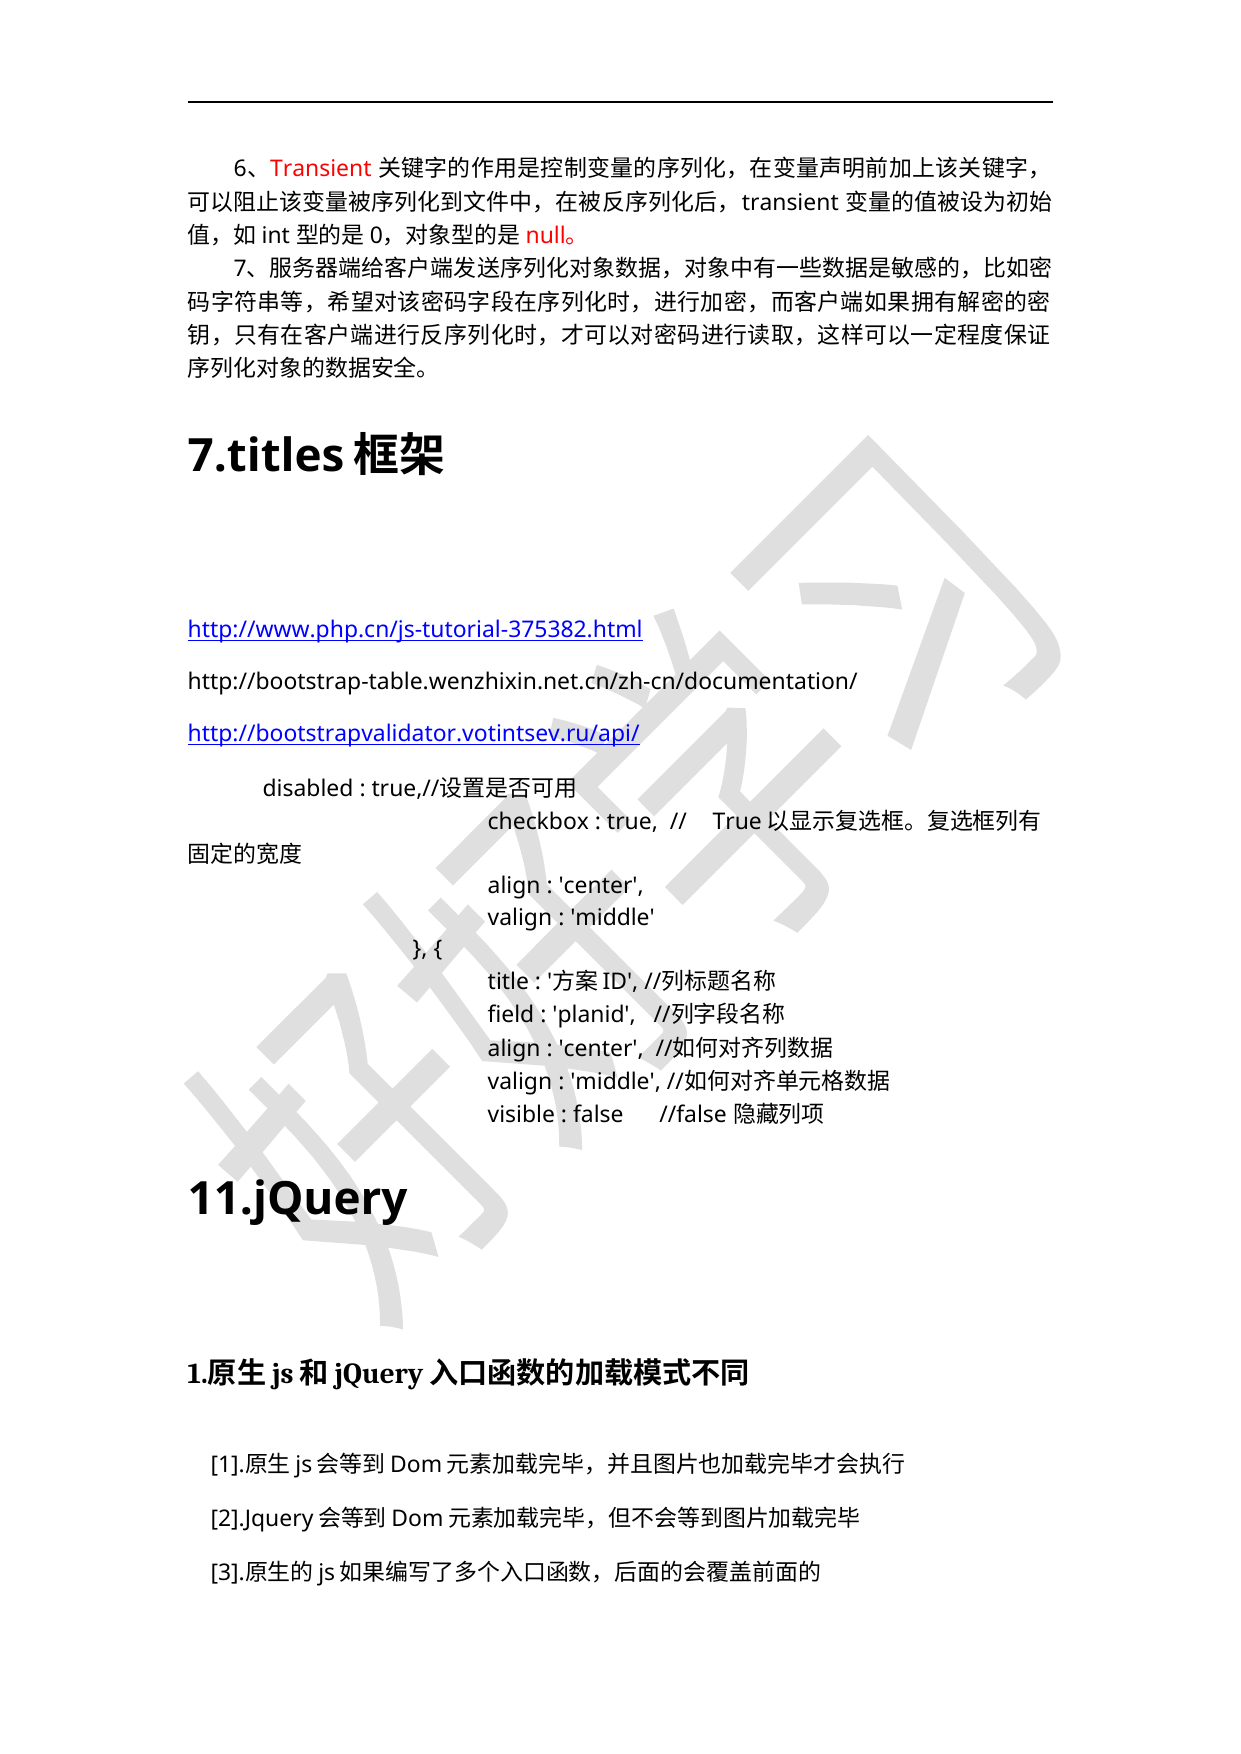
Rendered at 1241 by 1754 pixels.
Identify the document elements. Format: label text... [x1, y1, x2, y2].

text http://bootstrap-table.wenzhixin.net.cn/zh-cn/documentation/ [187, 665, 1053, 696]
text [2].Jquery会等到Dom元素加载完毕，但不会等到图片加载完毕 [210, 1500, 1053, 1533]
text align : 'center', //如何对齐列数据 [187, 1030, 1053, 1063]
text [3].原生的js如果编写了多个入口函数，后面的会覆盖前面的 [187, 1554, 1053, 1588]
text }, { [187, 932, 1053, 963]
text disabled : true,//设置是否可用 [187, 769, 1053, 803]
text 7、服务器端给客户端发送序列化对象数据，对象中有一些数据是敏感的，比如密码字符串等，希望对该密码字段在序列化时，进行加密，而客户端如果拥有解密的密钥，只有在客户端进行反序列化时，才可以对密码进行读取，这样可以一定程度保证序列化对象的数据安全。 [187, 250, 1053, 383]
text valign : 'middle', //如何对齐单元格数据 [187, 1063, 1053, 1096]
text http://www.php.cn/js-tutorial-375382.html [187, 613, 1053, 644]
text [1].原生js会等到Dom元素加载完毕，并且图片也加载完毕才会执行 [210, 1446, 1053, 1479]
text checkbox : true, // True以显示复选框。复选框列有固定的宽度 [187, 803, 1053, 869]
text http://bootstrapvalidator.votintsev.ru/api/ [187, 717, 1053, 748]
text valign : 'middle' [187, 901, 1053, 932]
subtitle 7.titles框架 [187, 418, 1053, 485]
text field : 'planid', //列字段名称 [187, 996, 1053, 1030]
subtitle 1.原生js和jQuery入口函数的加载模式不同 [187, 1350, 1053, 1392]
text align : 'center', [187, 869, 1053, 901]
subtitle 11.jQuery [187, 1165, 1053, 1227]
text title : '方案ID', //列标题名称 [187, 963, 1053, 996]
text 6、Transient 关键字的作用是控制变量的序列化，在变量声明前加上该关键字，可以阻止该变量被序列化到文件中，在被反序列化后，transient 变量的值被设为初始值，如 int 型的是 0，对象型的是 null。 [187, 150, 1053, 250]
text visible : false //false 隐藏列项 [187, 1096, 1053, 1130]
